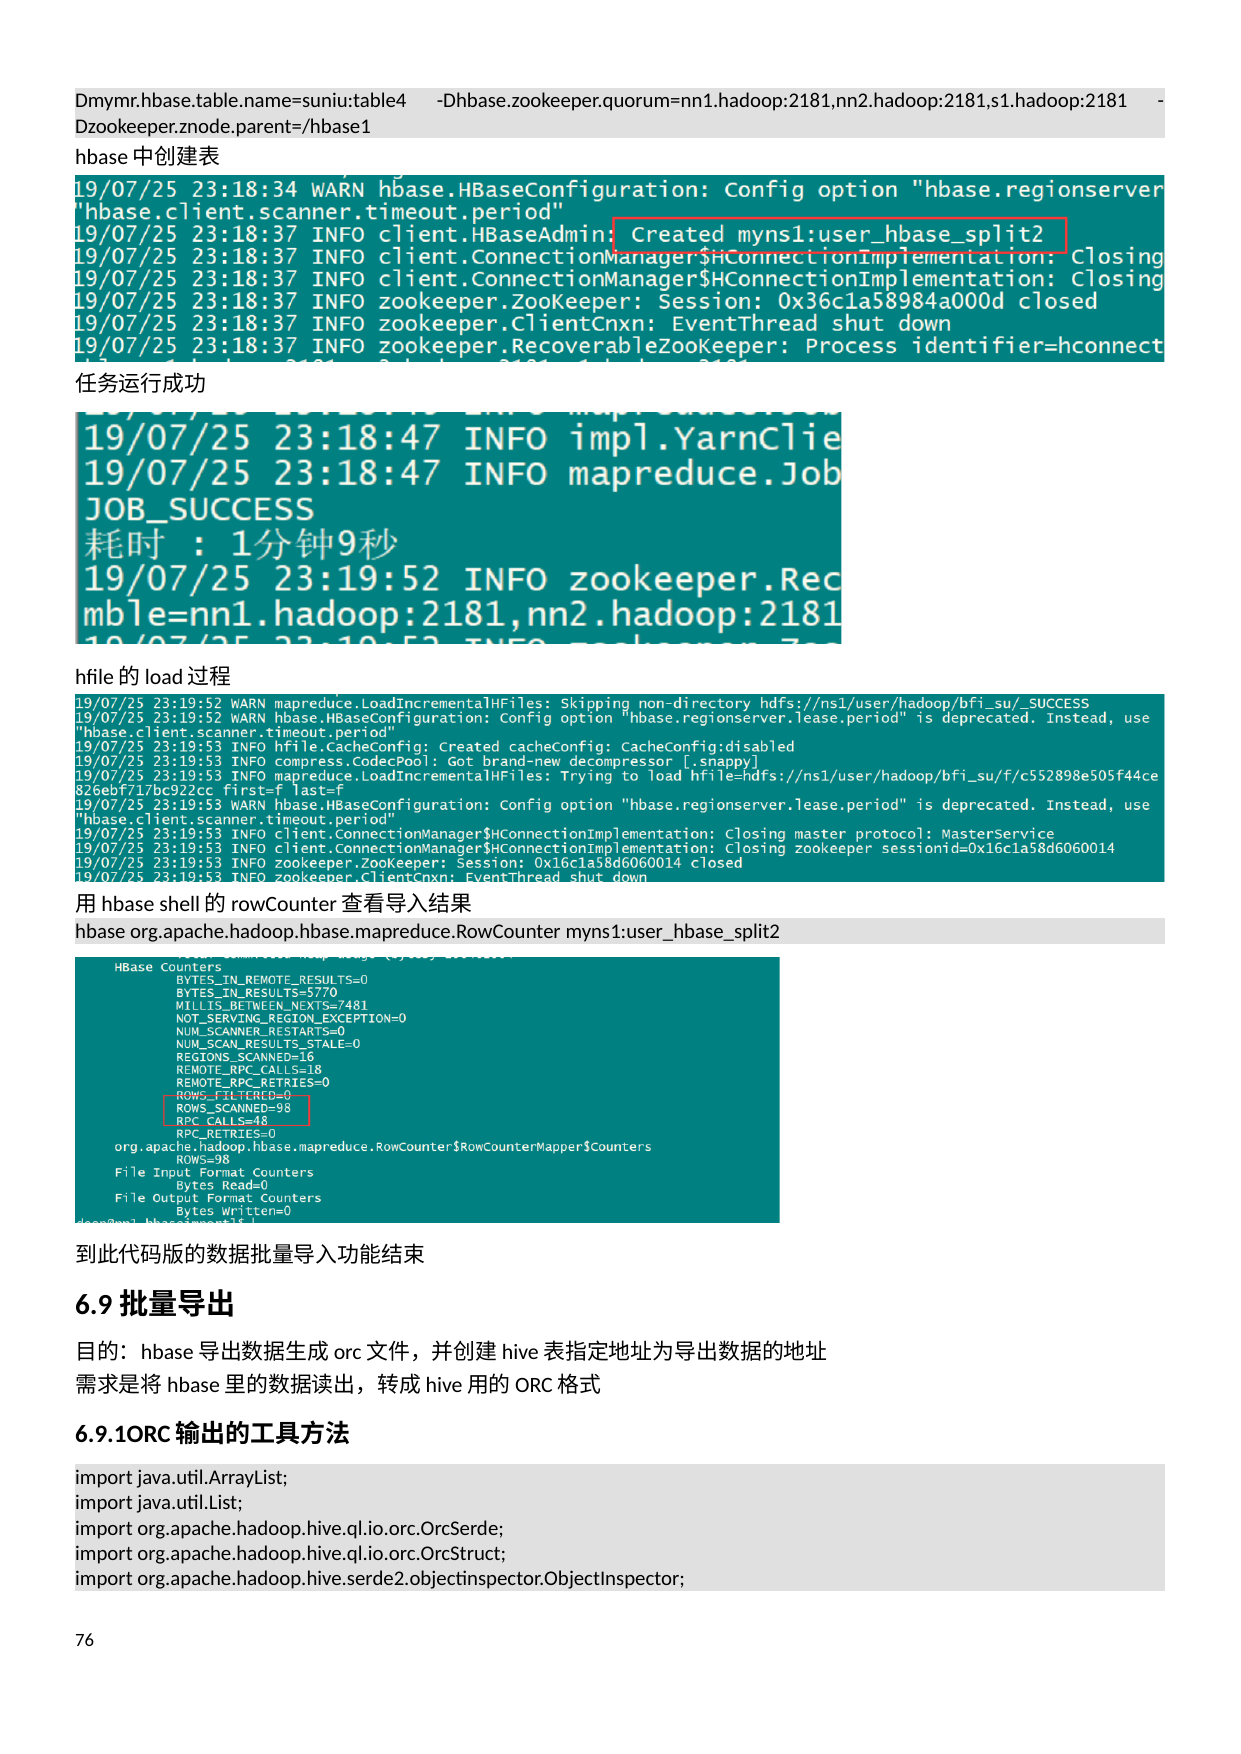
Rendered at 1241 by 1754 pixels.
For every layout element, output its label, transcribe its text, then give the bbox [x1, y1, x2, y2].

text import org.apache.hadoop.hive.serde2.objectinspector.ObjectInspector; [75, 1566, 1165, 1591]
subtitle 6.9.1ORC输出的工具方法 [75, 1399, 1165, 1464]
text hfile的load过程 [75, 658, 1165, 691]
picture [75, 694, 1165, 882]
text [75, 88, 1165, 138]
text import org.apache.hadoop.hive.ql.io.orc.OrcStruct; [75, 1540, 1165, 1566]
text 用hbase shell的rowCounter查看导入结果 [75, 886, 1165, 918]
text import java.util.ArrayList; [75, 1464, 1165, 1489]
text 任务运行成功 [75, 366, 1165, 398]
subtitle 6.9 批量导出 [75, 1269, 1165, 1334]
text hbase org.apache.hadoop.hbase.mapreduce.RowCounter myns1:user_hbase_split2 [75, 918, 1165, 944]
picture [75, 412, 842, 644]
text hbase中创建表 [75, 138, 1165, 171]
picture [75, 175, 1165, 362]
text 需求是将hbase里的数据读出，转成hive用的ORC格式 [75, 1366, 1165, 1399]
text import java.util.List; [75, 1489, 1165, 1515]
text 到此代码版的数据批量导入功能结束 [75, 1236, 1165, 1269]
text import org.apache.hadoop.hive.ql.io.orc.OrcSerde; [75, 1515, 1165, 1540]
text 目的：hbase导出数据生成orc文件，并创建hive表指定地址为导出数据的地址 [75, 1334, 1165, 1366]
picture [75, 957, 780, 1223]
